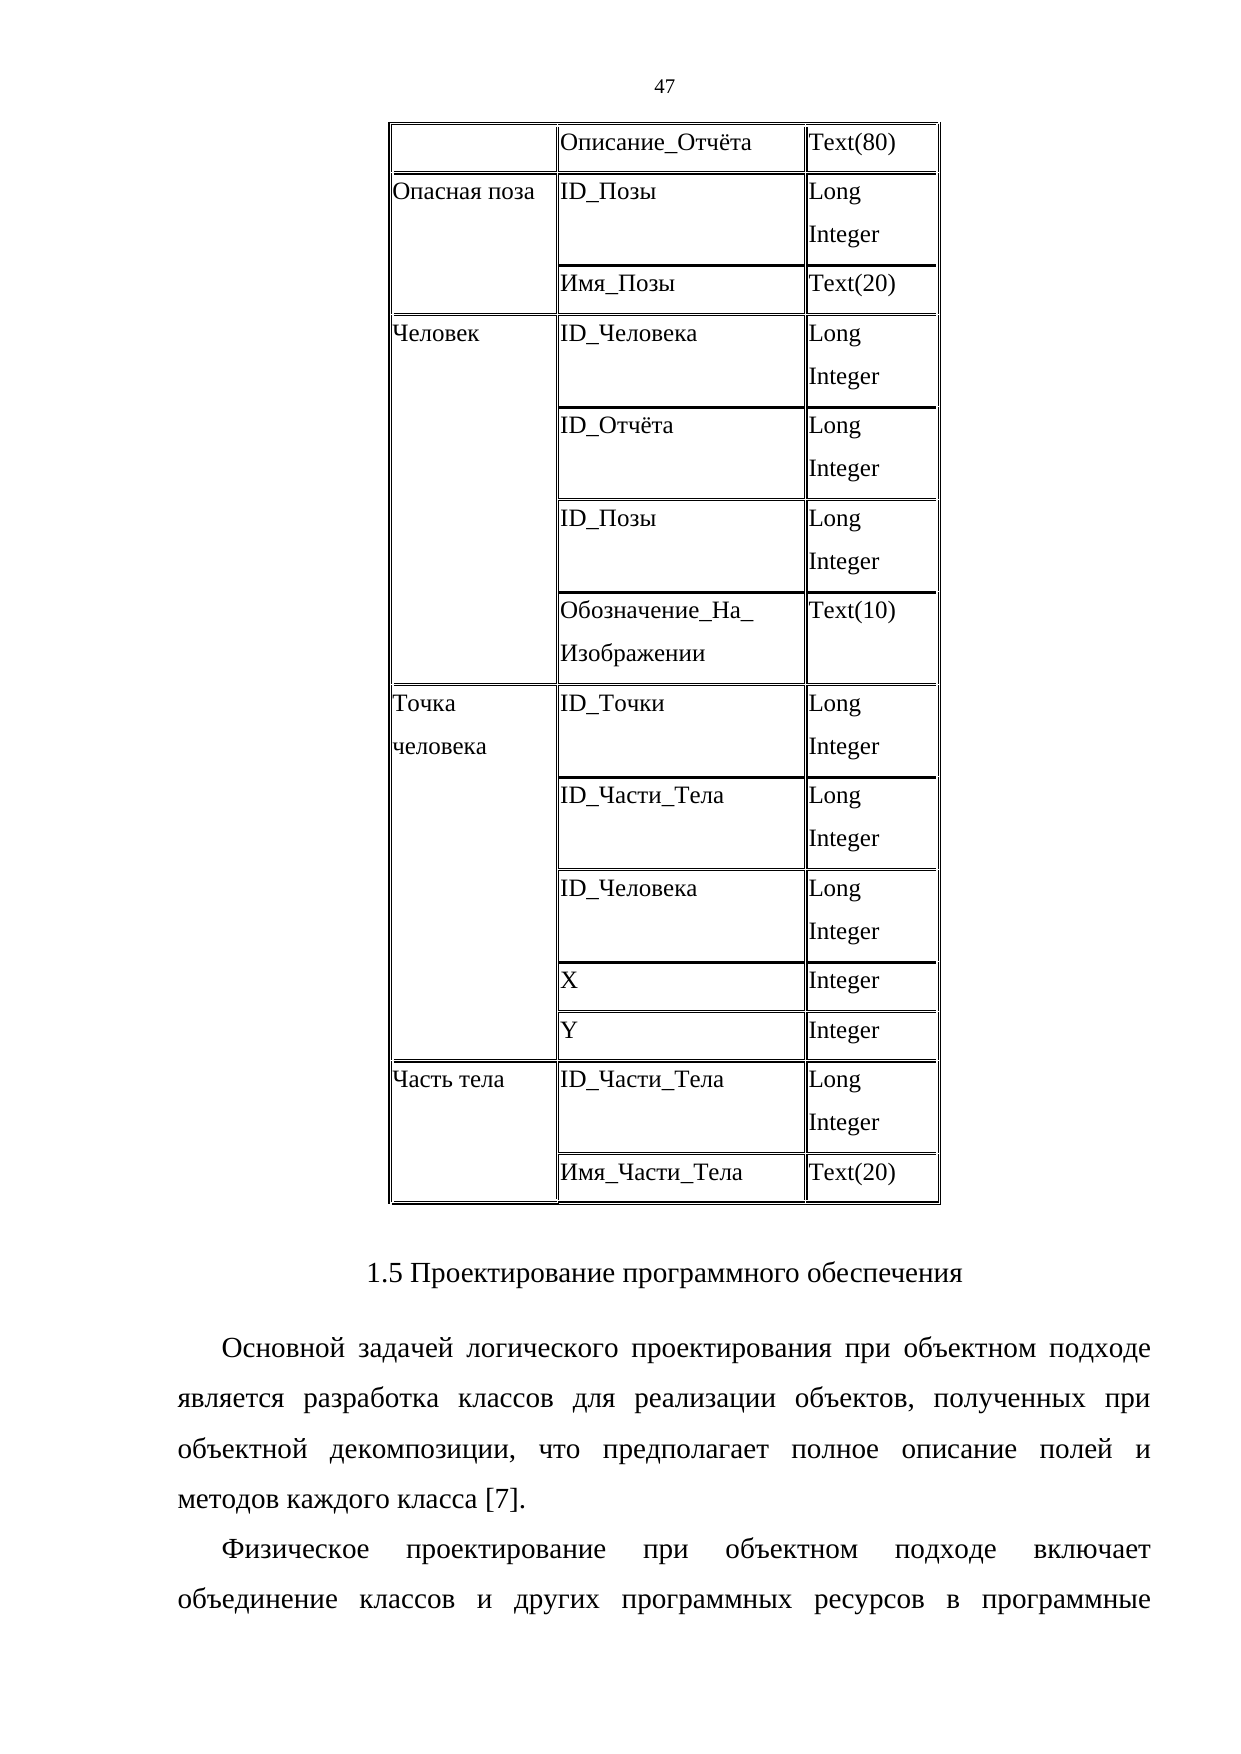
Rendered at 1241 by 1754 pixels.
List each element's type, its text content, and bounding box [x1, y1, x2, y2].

table_cell Text(20) [806, 1152, 938, 1201]
table_cell Long Integer [808, 868, 938, 961]
text 1.5 Проектирование программного обеспечения [177, 1255, 1152, 1288]
table_cell ID_Человека [559, 316, 804, 406]
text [177, 1531, 1152, 1615]
table_cell Опасная поза [392, 171, 556, 313]
table_cell Точка человека [392, 683, 556, 1059]
table_cell X [559, 964, 804, 1010]
table_cell Long Integer [808, 683, 938, 776]
table_cell ID_Части_Тела [559, 1063, 804, 1152]
table_cell Часть тела [390, 1059, 558, 1201]
table_cell ID_Человека [559, 871, 804, 961]
table_cell Long Integer [806, 1059, 939, 1152]
table_cell Long Integer [808, 406, 939, 498]
table_cell Text(80) [806, 122, 939, 171]
table_cell Text(10) [808, 591, 939, 683]
table_cell Обозначение_На_ Изображении [559, 594, 804, 683]
table_cell ID_Отчёта [559, 409, 804, 498]
text Основной задачей логического проектирования при объектном подходе является разработка классов для реализации объектов, полученных при объектной декомпозиции, что предполагает полное описание полей и методов каждого класса [7]. [177, 1330, 1152, 1514]
table_cell Text(20) [808, 264, 938, 313]
table_cell Описание_Отчёта [558, 123, 806, 171]
table_cell Long Integer [808, 171, 938, 264]
table_cell ID_Позы [559, 175, 804, 264]
table_cell Человек [392, 313, 556, 683]
table_cell Имя_Части_Тела [558, 1152, 806, 1201]
table_cell ID_Части_Тела [559, 779, 804, 868]
table_cell Long Integer [808, 313, 938, 406]
table_cell Y [559, 1013, 804, 1059]
table_cell Long Integer [808, 776, 939, 868]
table_cell ID_Точки [559, 686, 804, 776]
table_cell Long Integer [808, 498, 938, 591]
table_cell ID_Позы [559, 501, 804, 591]
table_cell Имя_Позы [559, 267, 804, 313]
table_cell Integer [808, 961, 939, 1010]
table_cell Integer [808, 1010, 938, 1059]
